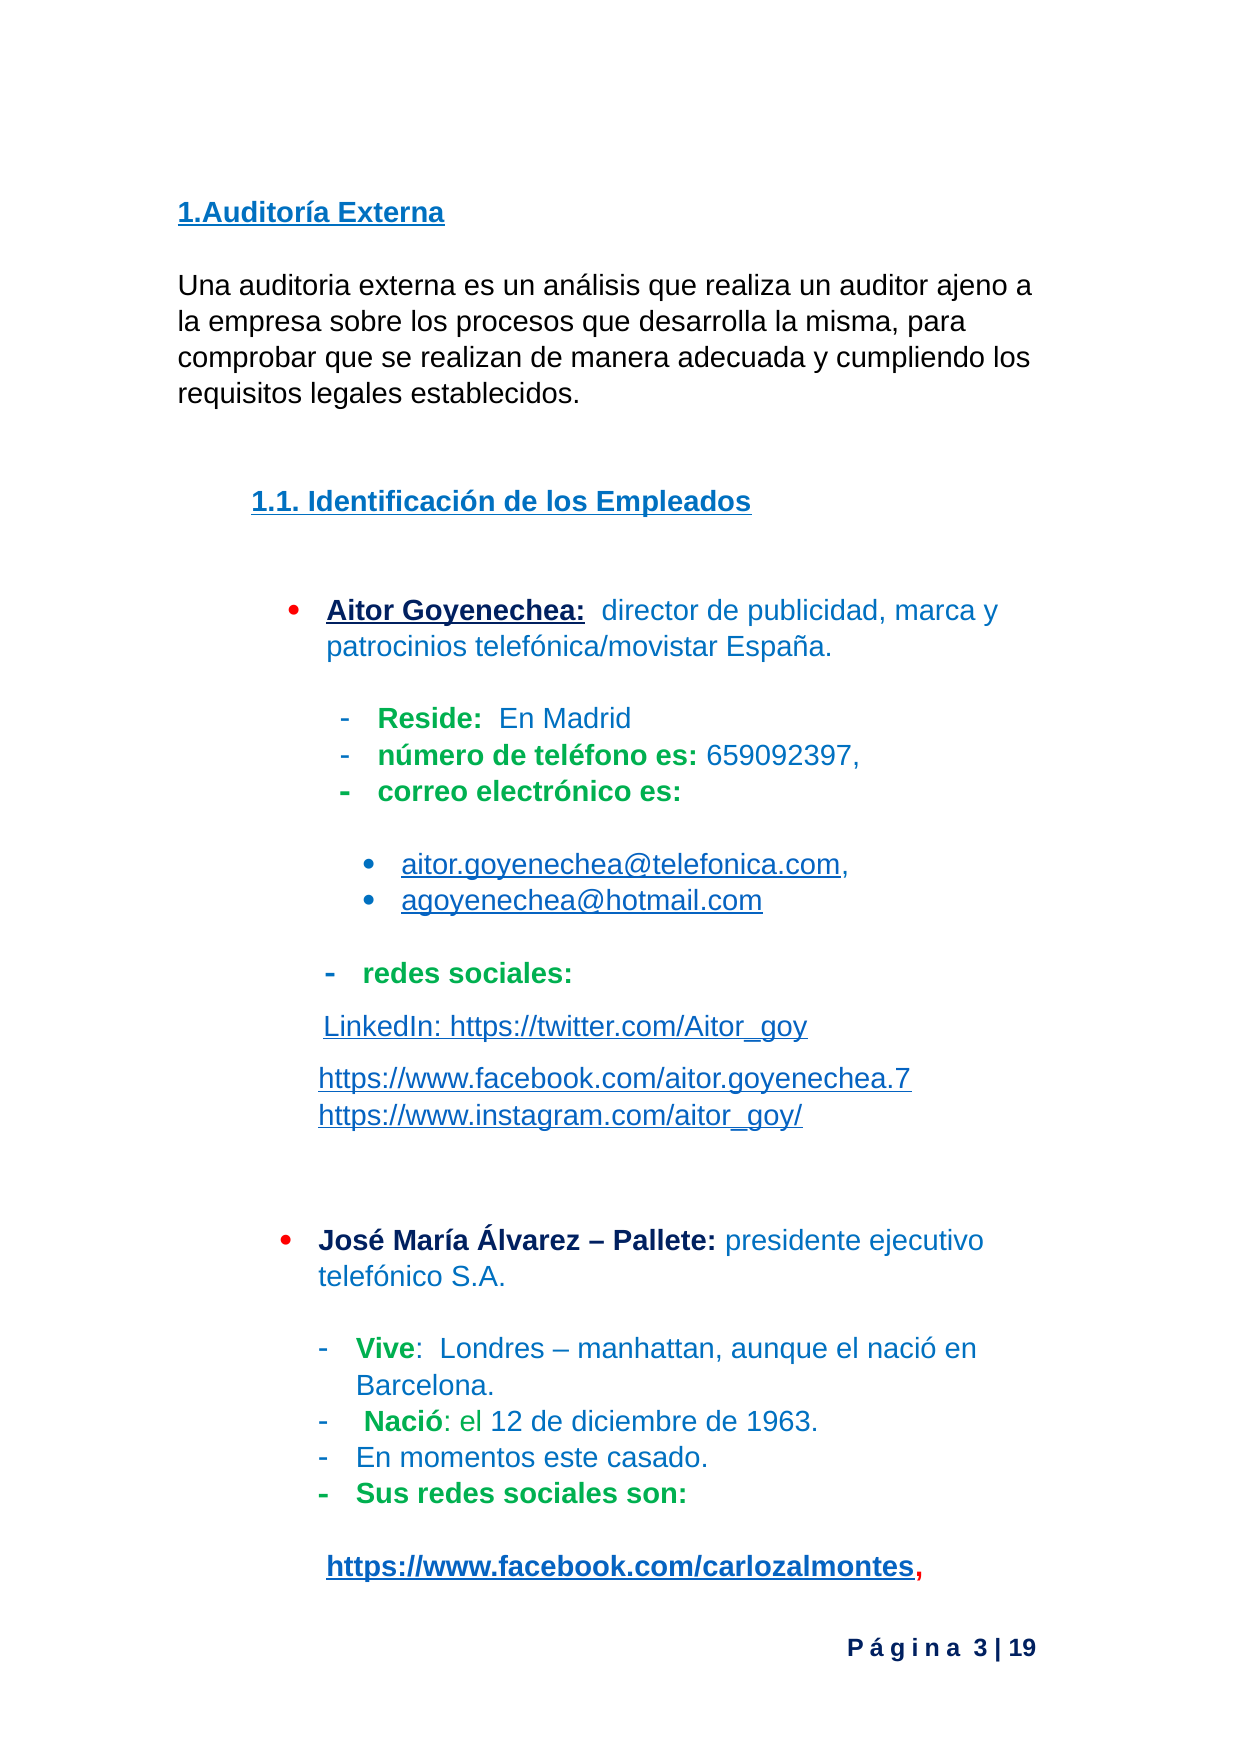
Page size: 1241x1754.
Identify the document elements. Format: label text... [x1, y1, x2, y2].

list Vive: Londres – manhattan, aunque el nació en Barcelona. [318, 1331, 1063, 1401]
list redes sociales: [325, 956, 1063, 989]
list número de teléfono es: 659092397, [340, 738, 1063, 772]
list 1.1. Identificación de los Empleados [251, 484, 1063, 518]
list correo electrónico es: [340, 774, 1063, 808]
list https://www.facebook.com/carlozalmontes, [326, 1549, 1063, 1583]
list José María Álvarez – Pallete: presidente ejecutivo telefónico S.A. [281, 1223, 1063, 1293]
list agoyenechea@hotmail.com [363, 883, 1063, 917]
list En momentos este casado. [318, 1440, 1063, 1474]
list Reside: En Madrid [340, 702, 1063, 735]
list aitor.goyenechea@telefonica.com, [363, 847, 1063, 881]
list 1.Auditoría Externa [177, 195, 1063, 229]
list Aitor Goyenechea: director de publicidad, marca y patrocinios telefónica/movistar España. [288, 593, 1063, 663]
text https://www.facebook.com/aitor.goyenechea.7 https://www.instagram.com/aitor_goy/ [318, 1061, 1063, 1131]
list Sus redes sociales son: [318, 1477, 1063, 1510]
list Una auditoria externa es un análisis que realiza un auditor ajeno a la empresa sobre los procesos que desarrolla la misma, para comprobar que se realizan de manera adecuada y cumpliendo los requisitos legales establecidos. [177, 268, 1063, 409]
list Nació: el 12 de diciembre de 1963. [318, 1404, 1063, 1438]
text LinkedIn: https://twitter.com/Aitor_goy [177, 1009, 1063, 1042]
